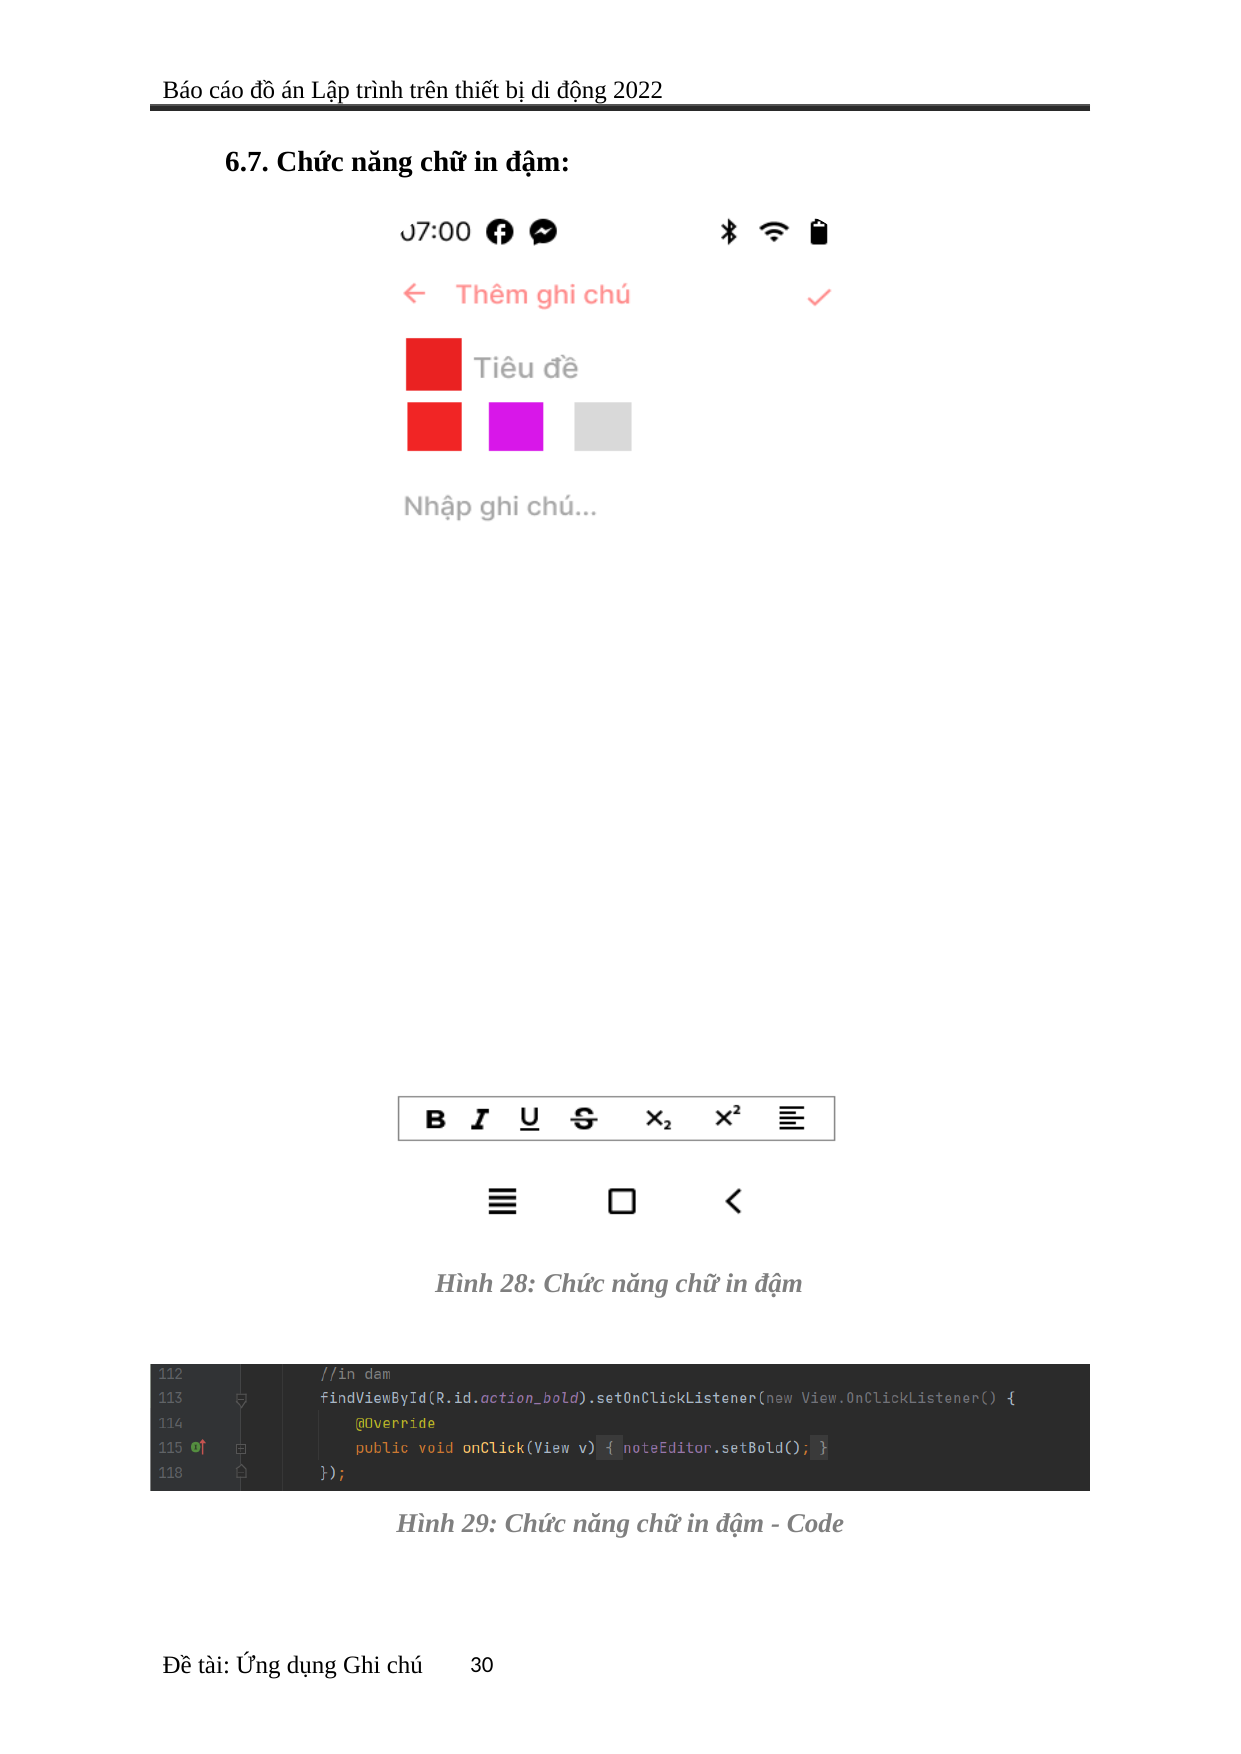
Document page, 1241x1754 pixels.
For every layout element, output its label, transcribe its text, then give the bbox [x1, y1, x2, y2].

picture [375, 210, 864, 1236]
list Hình 28: Chức năng chữ in đậm [150, 1267, 1090, 1298]
picture [150, 1364, 1090, 1491]
list Chức năng chữ in đậm: [150, 144, 1090, 178]
list Hình 29: Chức năng chữ in đậm - Code [150, 1507, 1090, 1538]
